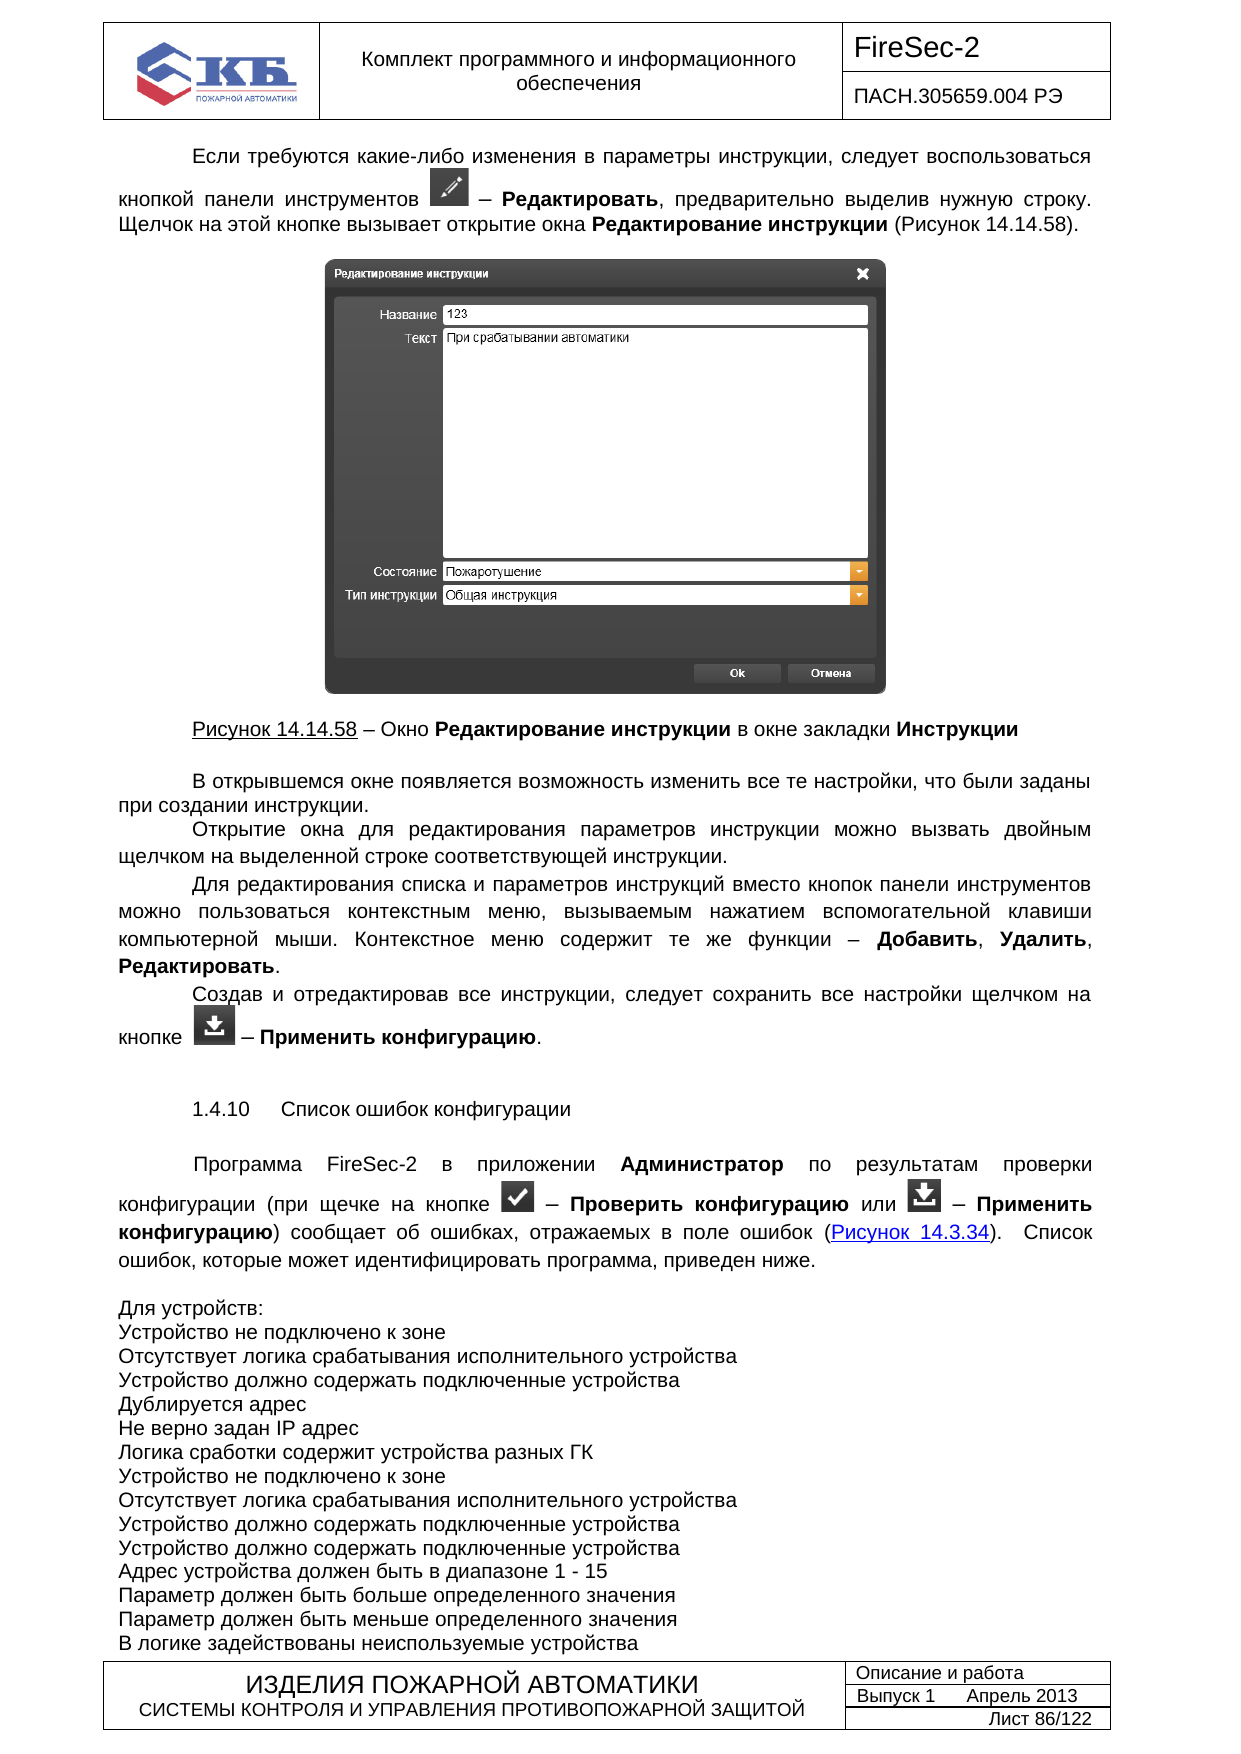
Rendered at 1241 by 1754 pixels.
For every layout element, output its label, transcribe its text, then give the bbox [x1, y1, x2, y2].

list Список ошибок конфигурации [118, 1097, 1092, 1121]
text Логика сработки содержит устройства разных ГК [118, 1439, 1092, 1463]
text Не верно задан IP адрес [118, 1416, 1092, 1439]
text Параметр должен быть больше определенного значения [118, 1583, 1092, 1607]
text Отсутствует логика срабатывания исполнительного устройства [118, 1487, 1092, 1511]
list Создав и отредактировав все инструкции, следует сохранить все настройки щелчком на кнопке – Применить конфигурацию. [118, 982, 1092, 1049]
text Устройство не подключено к зоне [118, 1320, 1092, 1344]
list Рисунок 14.14.58 – Окно Редактирование инструкции в окне закладки Инструкции [118, 717, 1092, 741]
text В логике задействованы неиспользуемые устройства [118, 1631, 1092, 1655]
text Адрес устройства должен быть в диапазоне 1 - 15 [118, 1559, 1092, 1583]
list Программа FireSec-2 в приложении Администратор по результатам проверки конфигурации (при щечке на кнопке – Проверить конфигурацию или – Применить конфигурацию) сообщает об ошибках, отражаемых в поле ошибок (Рисунок 14.3.34). Список ошибок, которые может идентифицировать программа, приведен ниже. [118, 1152, 1092, 1271]
picture [501, 1181, 535, 1212]
picture [907, 1179, 941, 1212]
text Дублируется адрес [118, 1392, 1092, 1416]
text Устройство должно содержать подключенные устройства [118, 1511, 1092, 1535]
text Отсутствует логика срабатывания исполнительного устройства [118, 1344, 1092, 1368]
picture [430, 168, 469, 206]
picture [133, 34, 310, 115]
list В открывшемся окне появляется возможность изменить все те настройки, что были заданы при создании инструкции. [118, 769, 1092, 817]
text Параметр должен быть меньше определенного значения [118, 1607, 1092, 1631]
list Открытие окна для редактирования параметров инструкции можно вызвать двойным щелчком на выделенной строке соответствующей инструкции. [118, 817, 1092, 868]
list Если требуются какие-либо изменения в параметры инструкции, следует воспользоваться кнопкой панели инструментов – Редактировать, предварительно выделив нужную строку. Щелчок на этой кнопке вызывает открытие окна Редактирование инструкции (Рисунок 14.14.58). [118, 144, 1092, 236]
text Устройство не подключено к зоне [118, 1463, 1092, 1487]
picture [193, 1005, 236, 1045]
picture [324, 259, 886, 694]
text Устройство должно содержать подключенные устройства [118, 1535, 1092, 1559]
text Для устройств: [118, 1296, 1092, 1320]
list Для редактирования списка и параметров инструкций вместо кнопок панели инструментов можно пользоваться контекстным меню, вызываемым нажатием вспомогательной клавиши компьютерной мыши. Контекстное меню содержит те же функции – Добавить, Удалить, Редактировать. [118, 872, 1092, 978]
text Устройство должно содержать подключенные устройства [118, 1368, 1092, 1392]
